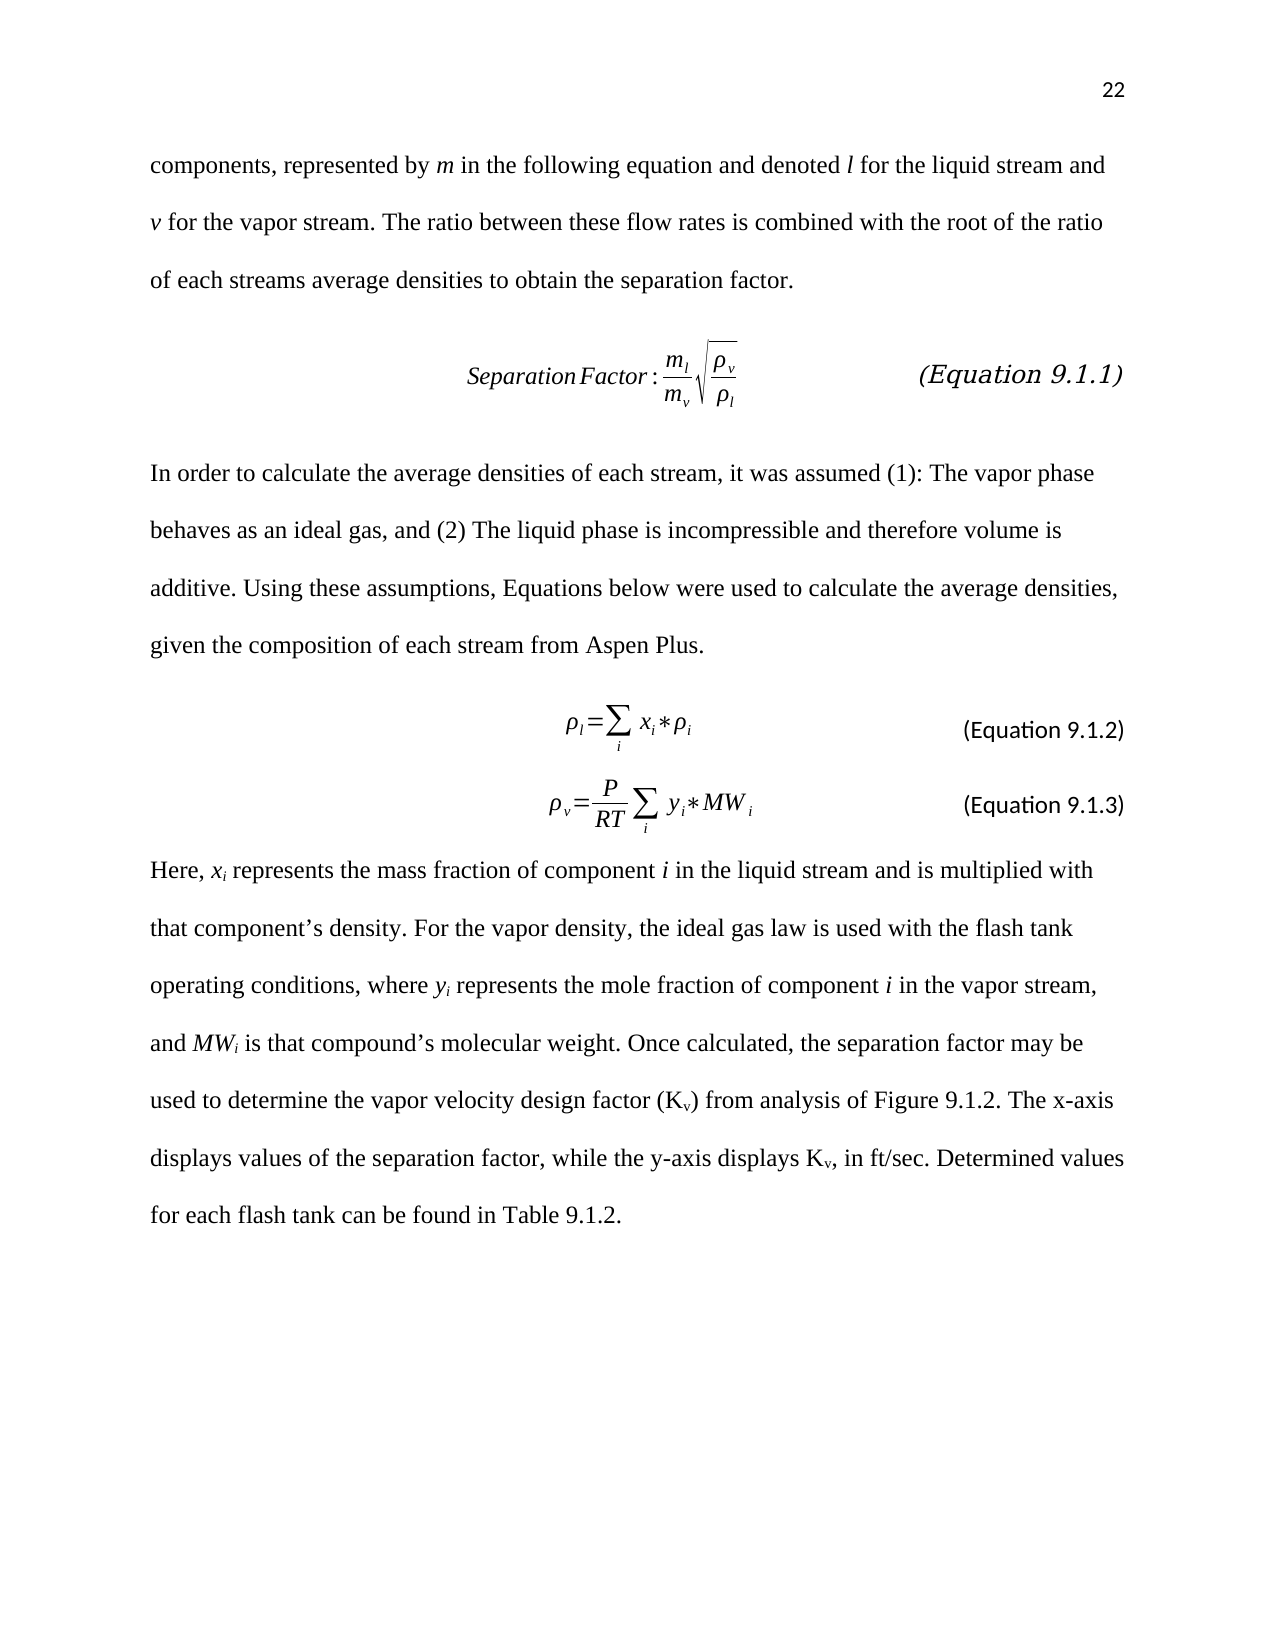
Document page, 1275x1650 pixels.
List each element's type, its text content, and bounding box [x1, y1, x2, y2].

text (Equation 9.1.1) [150, 339, 1125, 411]
text Here, xi represents the mass fraction of component i in the liquid stream and is multiplied with that component’s density. For the vapor density, the ideal gas law is used with the flash tank operating conditions, where yi represents the mole fraction of component i in the vapor stream, and MWi is that compound’s molecular weight. Once calculated, the separation factor may be used to determine the vapor velocity design factor (Kv) from analysis of Figure 9.1.2. The x-axis displays values of the separation factor, while the y-axis displays Kv, in ft/sec. Determined values for each flash tank can be found in Table 9.1.2. [150, 855, 1125, 1229]
text (Equation 9.1.2) [150, 704, 1125, 755]
text In order to calculate the average densities of each stream, it was assumed (1): The vapor phase behaves as an ideal gas, and (2) The liquid phase is incompressible and therefore volume is additive. Using these assumptions, Equations below were used to calculate the average densities, given the composition of each stream from Aspen Plus. [150, 458, 1125, 659]
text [150, 150, 1125, 294]
text (Equation 9.1.3) [150, 774, 1125, 836]
